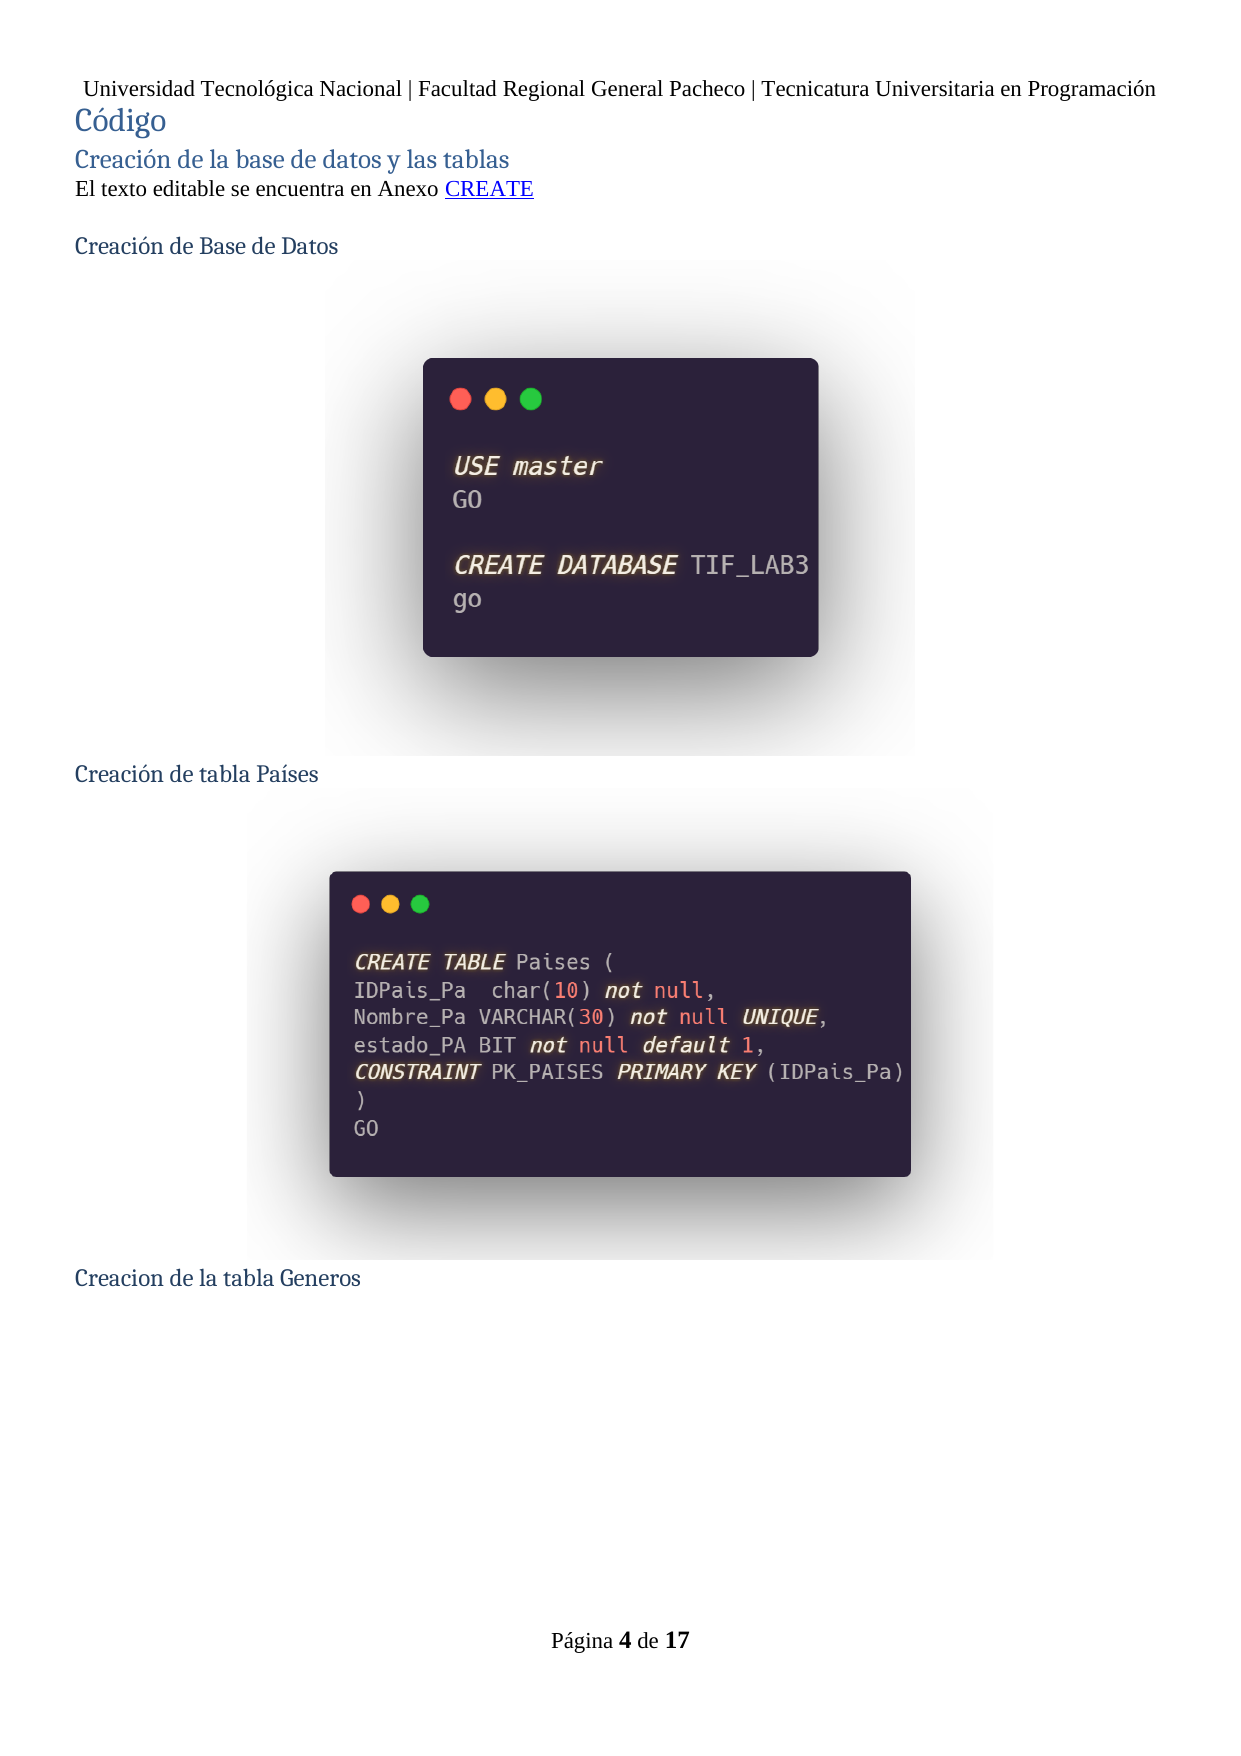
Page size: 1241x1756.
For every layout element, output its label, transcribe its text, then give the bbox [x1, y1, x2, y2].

subtitle Creación de la base de datos y las tablas [75, 144, 1165, 175]
picture [246, 788, 994, 1260]
subtitle Creación de tabla Países [75, 760, 1165, 788]
subtitle Creacion de la tabla Generos [75, 1264, 1165, 1293]
subtitle Creación de Base de Datos [75, 232, 1165, 261]
subtitle Código [75, 101, 1165, 140]
text El texto editable se encuentra en Anexo CREATE [75, 175, 1165, 201]
picture [325, 260, 915, 756]
